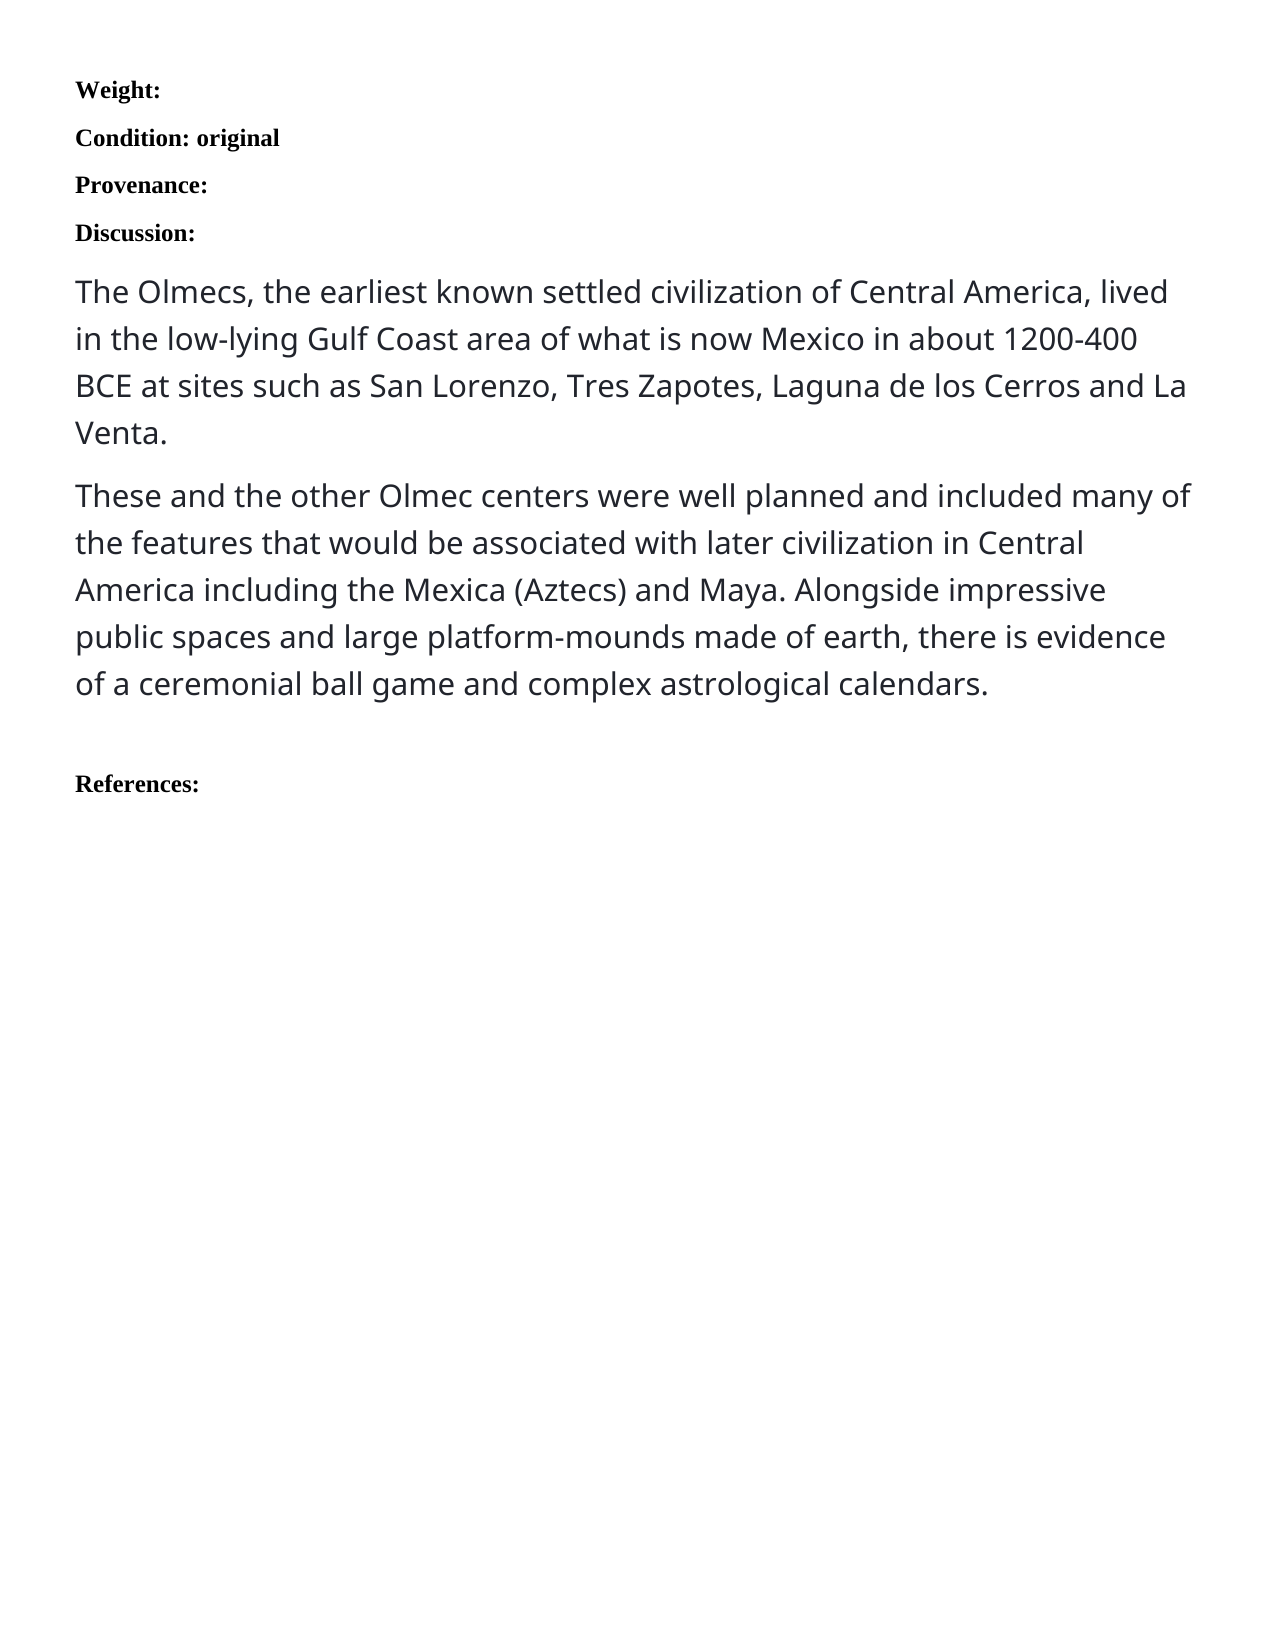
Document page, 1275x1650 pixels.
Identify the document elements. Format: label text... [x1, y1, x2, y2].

text Discussion: [75, 218, 1200, 247]
text Provenance: [75, 170, 1200, 199]
text Weight: [75, 75, 1200, 104]
text Condition: original [75, 123, 1200, 151]
text References: [75, 769, 1200, 797]
text These and the other Olmec centers were well planned and included many of the features that would be associated with later civilization in Central America including the Mexica (Aztecs) and Maya. Alongside impressive public spaces and large platform-mounds made of earth, there is evidence of a ceremonial ball game and complex astrological calendars. [75, 470, 1200, 704]
text The Olmecs, the earliest known settled civilization of Central America, lived in the low-lying Gulf Coast area of what is now Mexico in about 1200-400 BCE at sites such as San Lorenzo, Tres Zapotes, Laguna de los Cerros and La Venta. [75, 266, 1200, 453]
